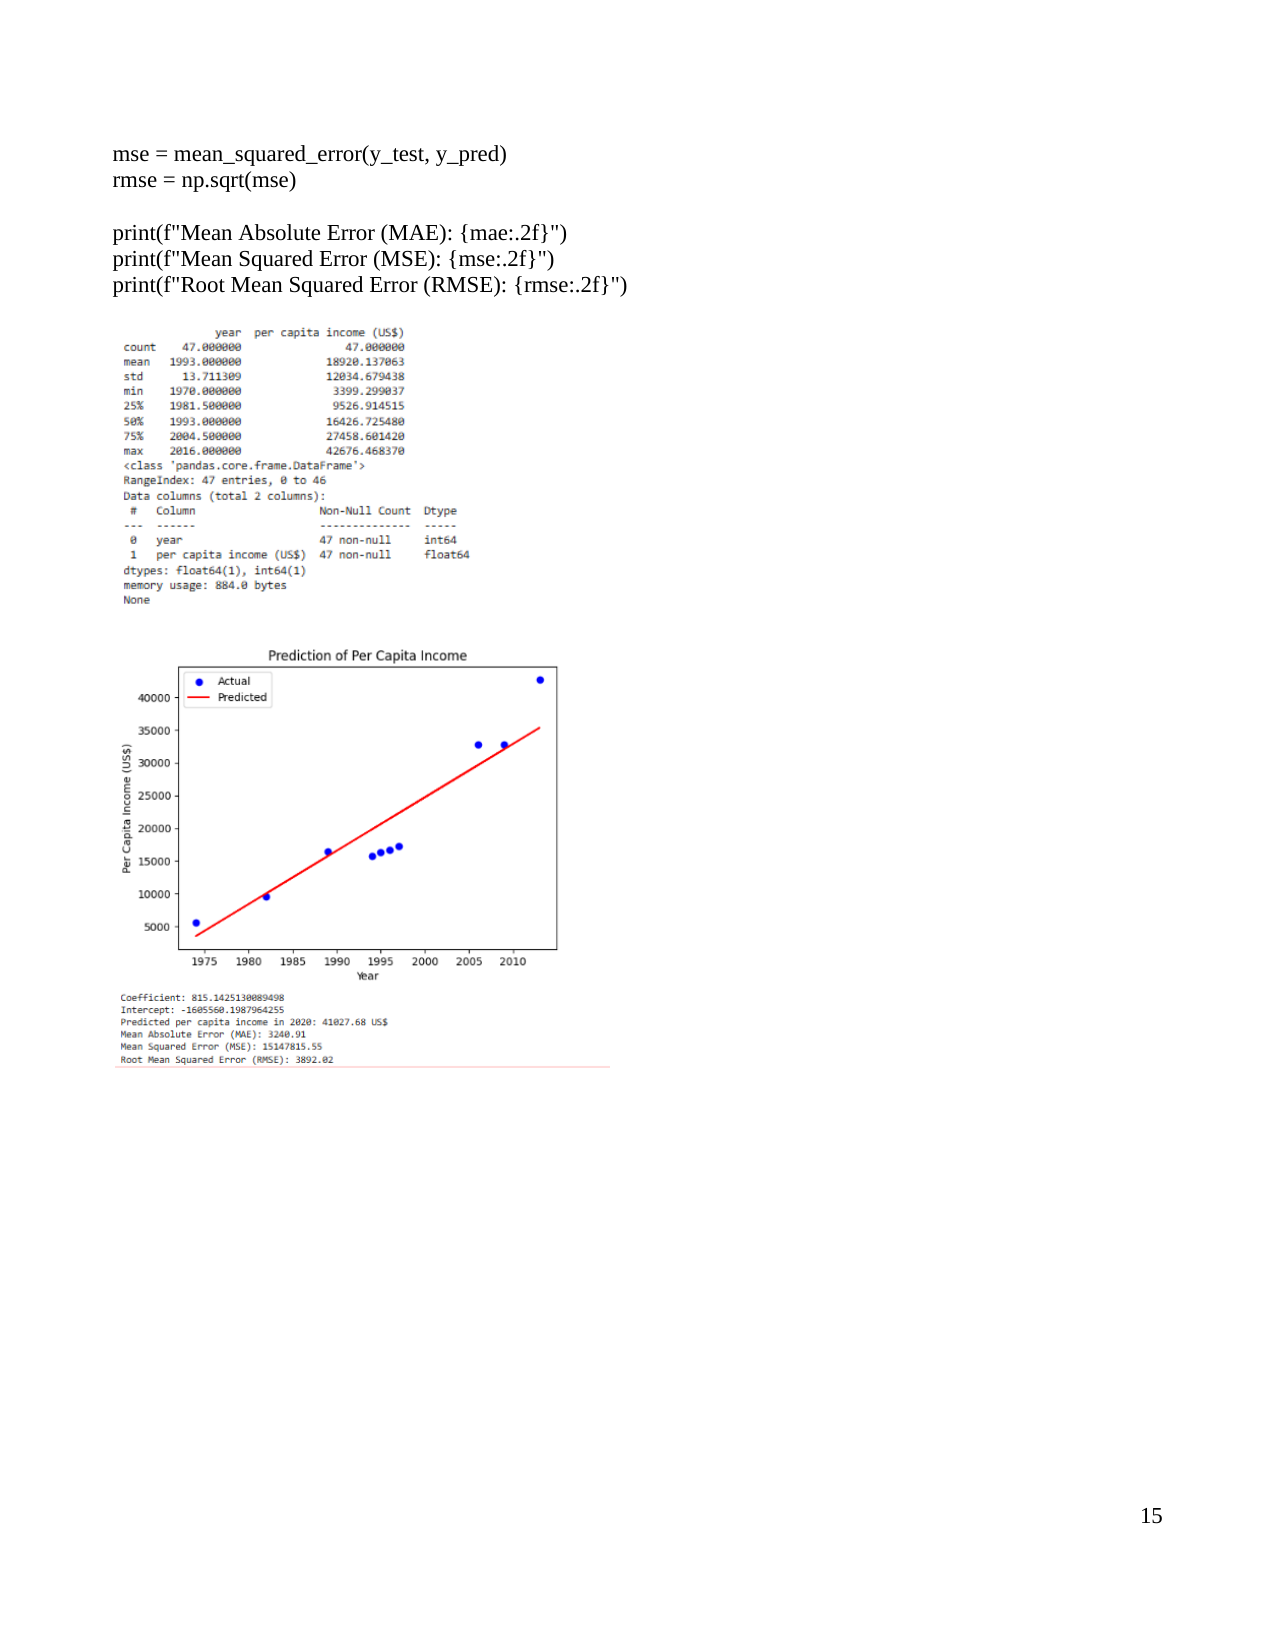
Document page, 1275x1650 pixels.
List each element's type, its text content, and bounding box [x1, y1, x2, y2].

text print(f"Mean Absolute Error (MAE): {mae:.2f}") [112, 219, 1162, 245]
picture [112, 631, 610, 1068]
text print(f"Mean Squared Error (MSE): {mse:.2f}") [112, 245, 1162, 271]
text mse = mean_squared_error(y_test, y_pred) [112, 139, 1162, 166]
text rmse = np.sqrt(mse) [112, 166, 1162, 192]
text print(f"Root Mean Squared Error (RMSE): {rmse:.2f}") [112, 271, 1162, 298]
picture [112, 324, 548, 605]
